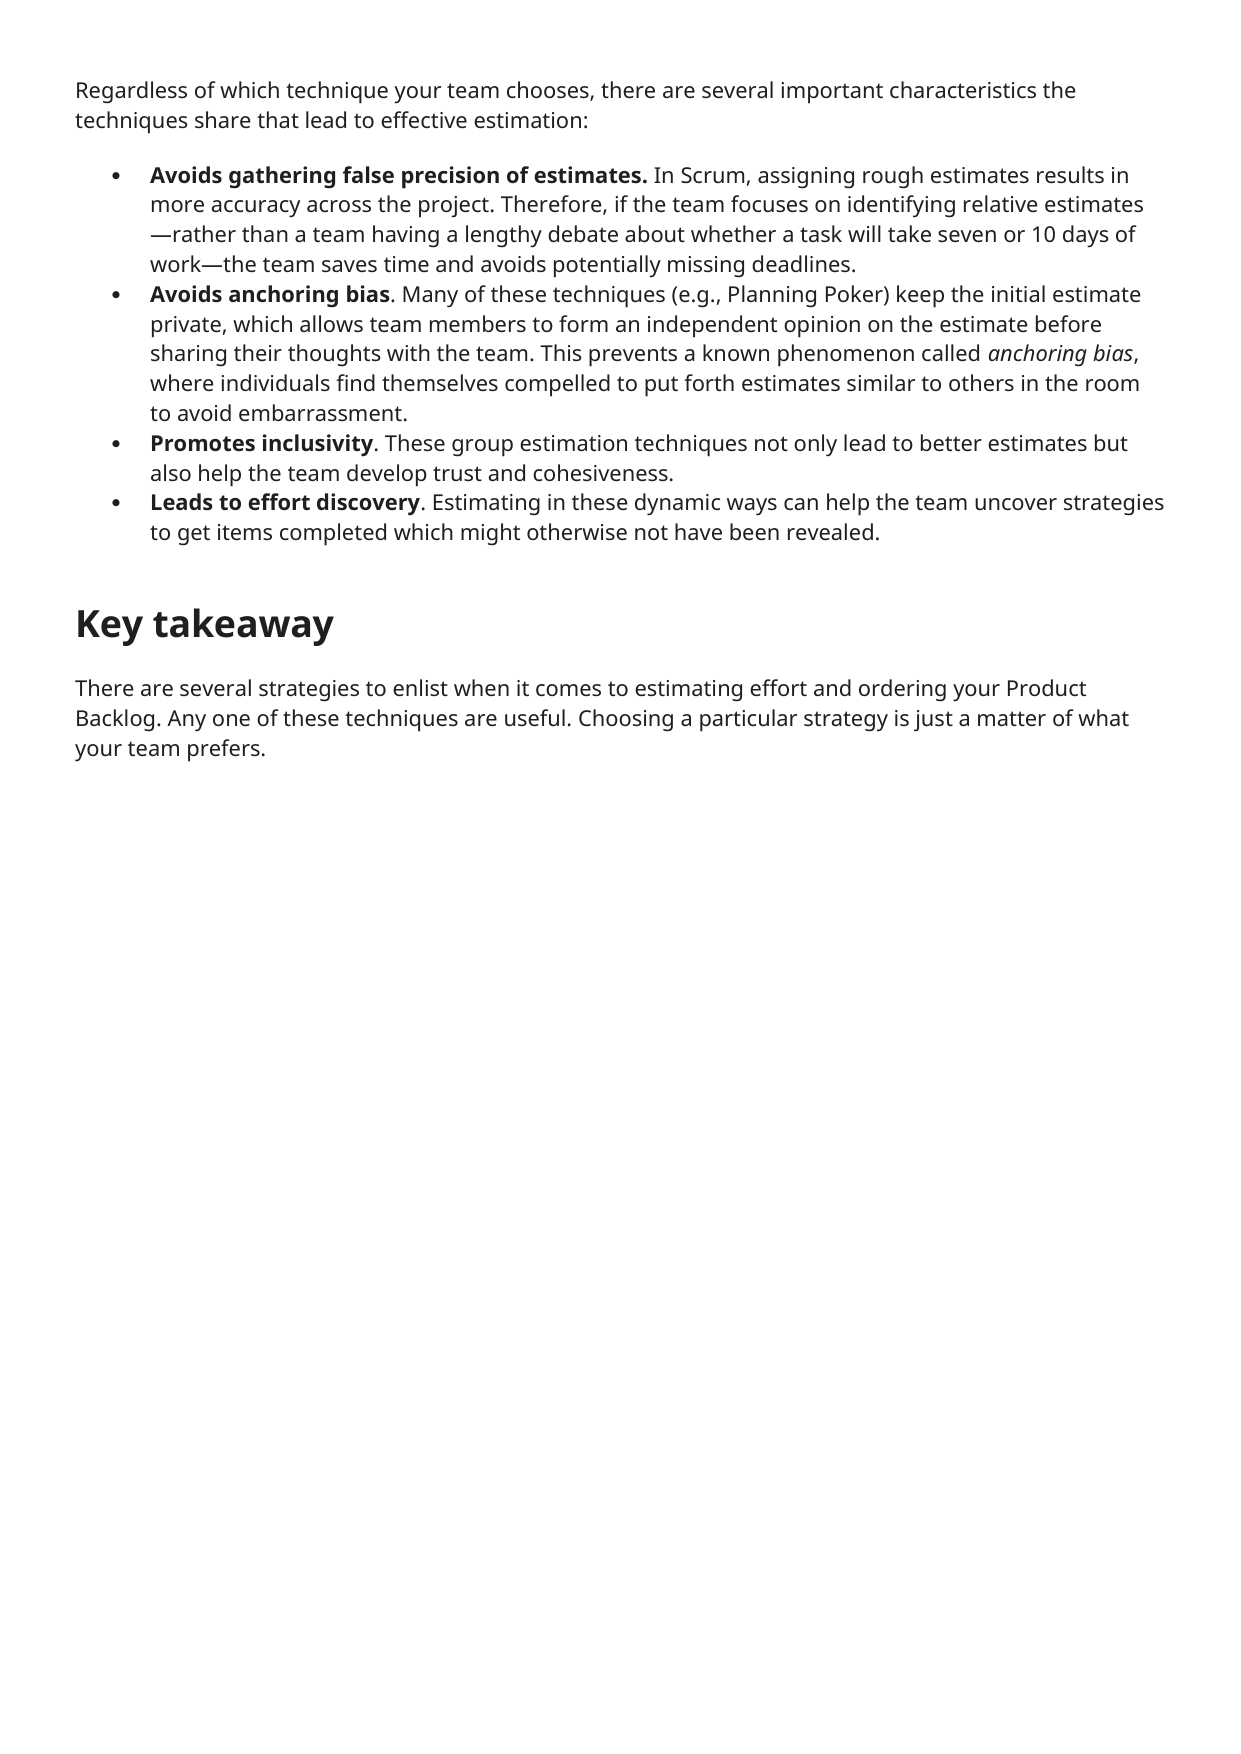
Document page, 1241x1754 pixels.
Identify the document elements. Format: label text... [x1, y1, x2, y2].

text There are several strategies to enlist when it comes to estimating effort and ordering your Product Backlog. Any one of these techniques are useful. Choosing a particular strategy is just a matter of what your team prefers. [75, 673, 1165, 762]
list Avoids gathering false precision of estimates. In Scrum, assigning rough estimates results in more accuracy across the project. Therefore, if the team focuses on identifying relative estimates—rather than a team having a lengthy debate about whether a task will take seven or 10 days of work—the team saves time and avoids potentially missing deadlines. [112, 159, 1165, 279]
list Promotes inclusivity. These group estimation techniques not only lead to better estimates but also help the team develop trust and cohesiveness. [112, 428, 1165, 487]
list Avoids anchoring bias. Many of these techniques (e.g., Planning Poker) keep the initial estimate private, which allows team members to form an independent opinion on the estimate before sharing their thoughts with the team. This prevents a known phenomenon called anchoring bias, where individuals find themselves compelled to put forth estimates similar to others in the room to avoid embarrassment. [112, 279, 1165, 428]
text Regardless of which technique your team chooses, there are several important characteristics the techniques share that lead to effective estimation: [75, 75, 1165, 134]
text Key takeaway [75, 597, 1165, 648]
list Leads to effort discovery. Estimating in these dynamic ways can help the team uncover strategies to get items completed which might otherwise not have been revealed. [112, 487, 1165, 547]
